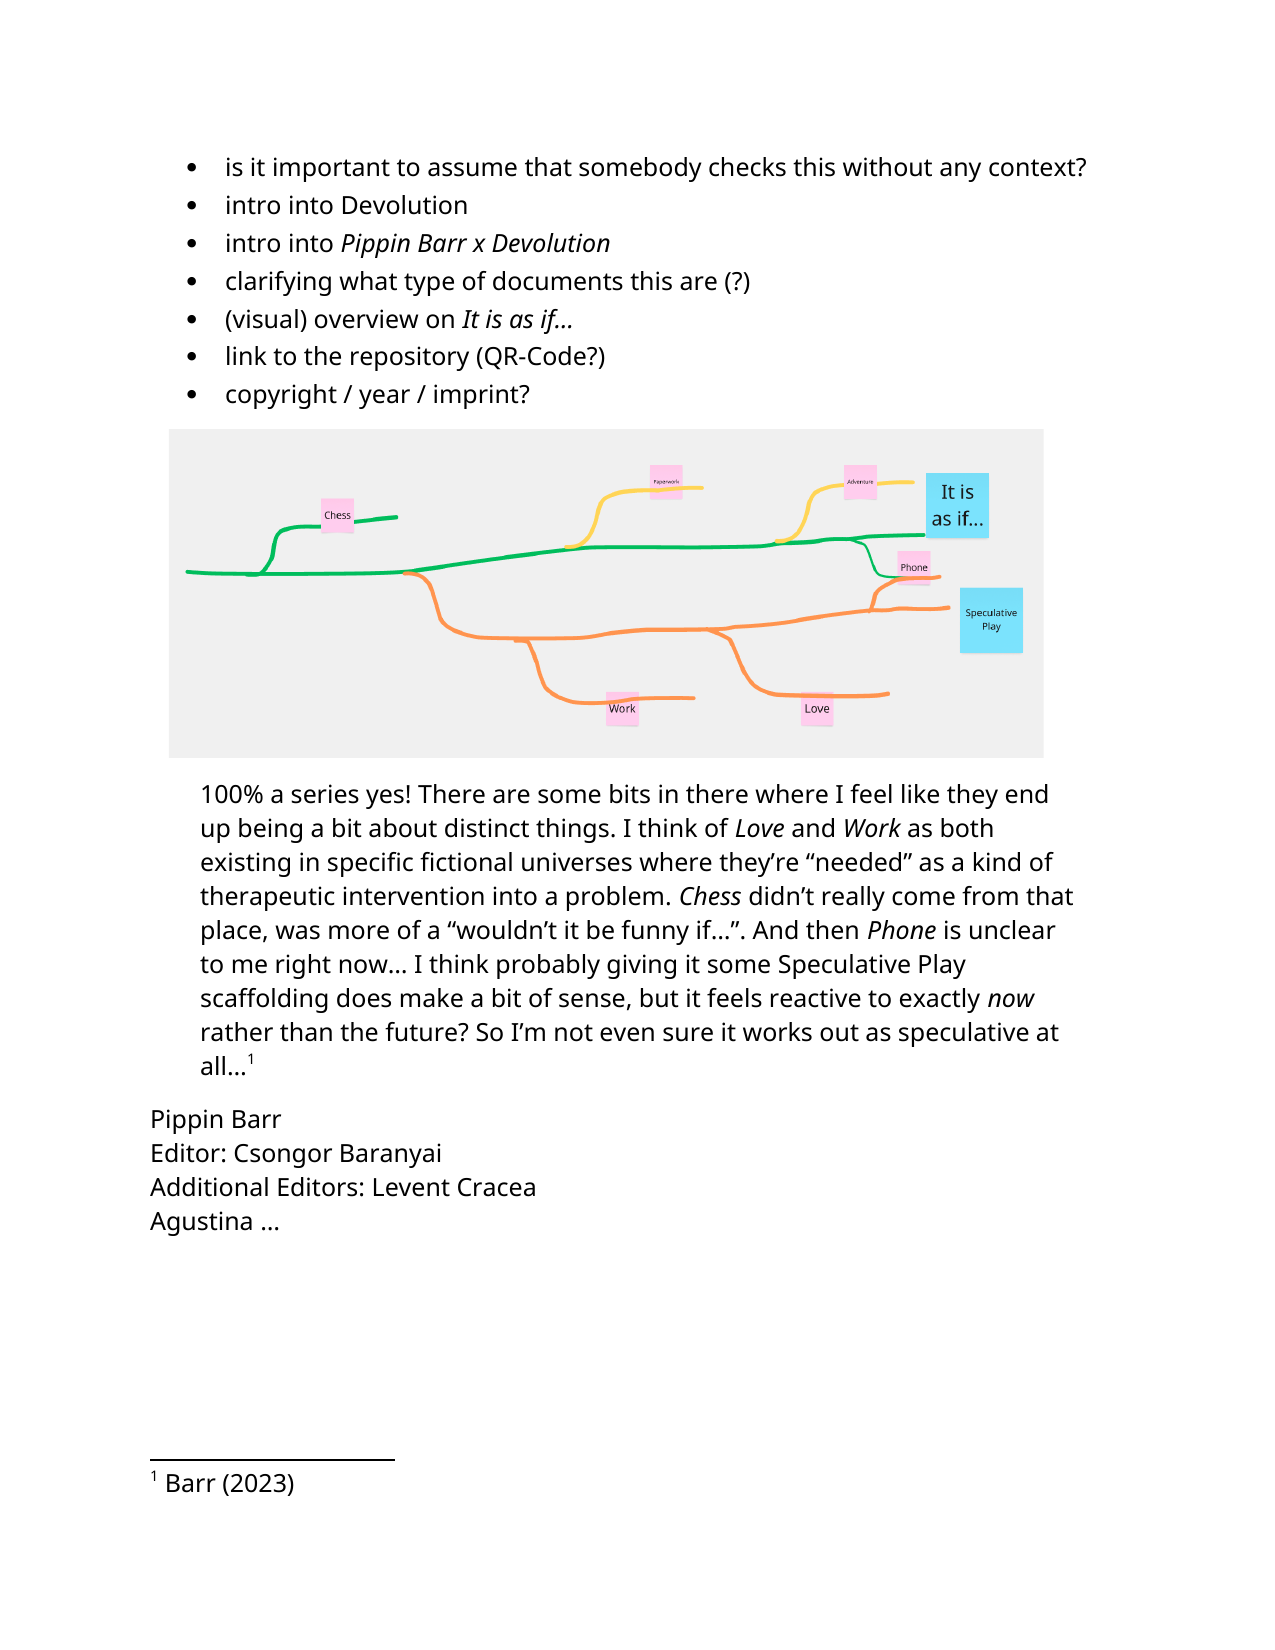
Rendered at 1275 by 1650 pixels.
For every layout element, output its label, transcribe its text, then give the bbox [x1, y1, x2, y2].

text 100% a series yes! There are some bits in there where I feel like they end up being a bit about distinct things. I think of Love and Work as both existing in specific fictional universes where they’re “needed” as a kind of therapeutic intervention into a problem. Chess didn’t really come from that place, was more of a “wouldn’t it be funny if…”. And then Phone is unclear to me right now… I think probably giving it some Speculative Play scaffolding does make a bit of sense, but it feels reactive to exactly now rather than the future? So I’m not even sure it works out as speculative at all… [200, 777, 1075, 1083]
list intro into Pippin Barr x Devolution [187, 226, 1125, 260]
list clarifying what type of documents this are (?) [187, 263, 1125, 297]
list copyright / year / imprint? [187, 377, 1125, 411]
text Pippin Barr Editor: Csongor Baranyai Additional Editors: Levent Cracea Agustina … [150, 1102, 1125, 1238]
list is it important to assume that somebody checks this without any context? [187, 150, 1125, 184]
picture [168, 429, 1044, 758]
list (visual) overview on It is as if… [187, 301, 1125, 335]
list intro into Devolution [187, 188, 1125, 222]
list link to the repository (QR-Code?) [187, 339, 1125, 373]
